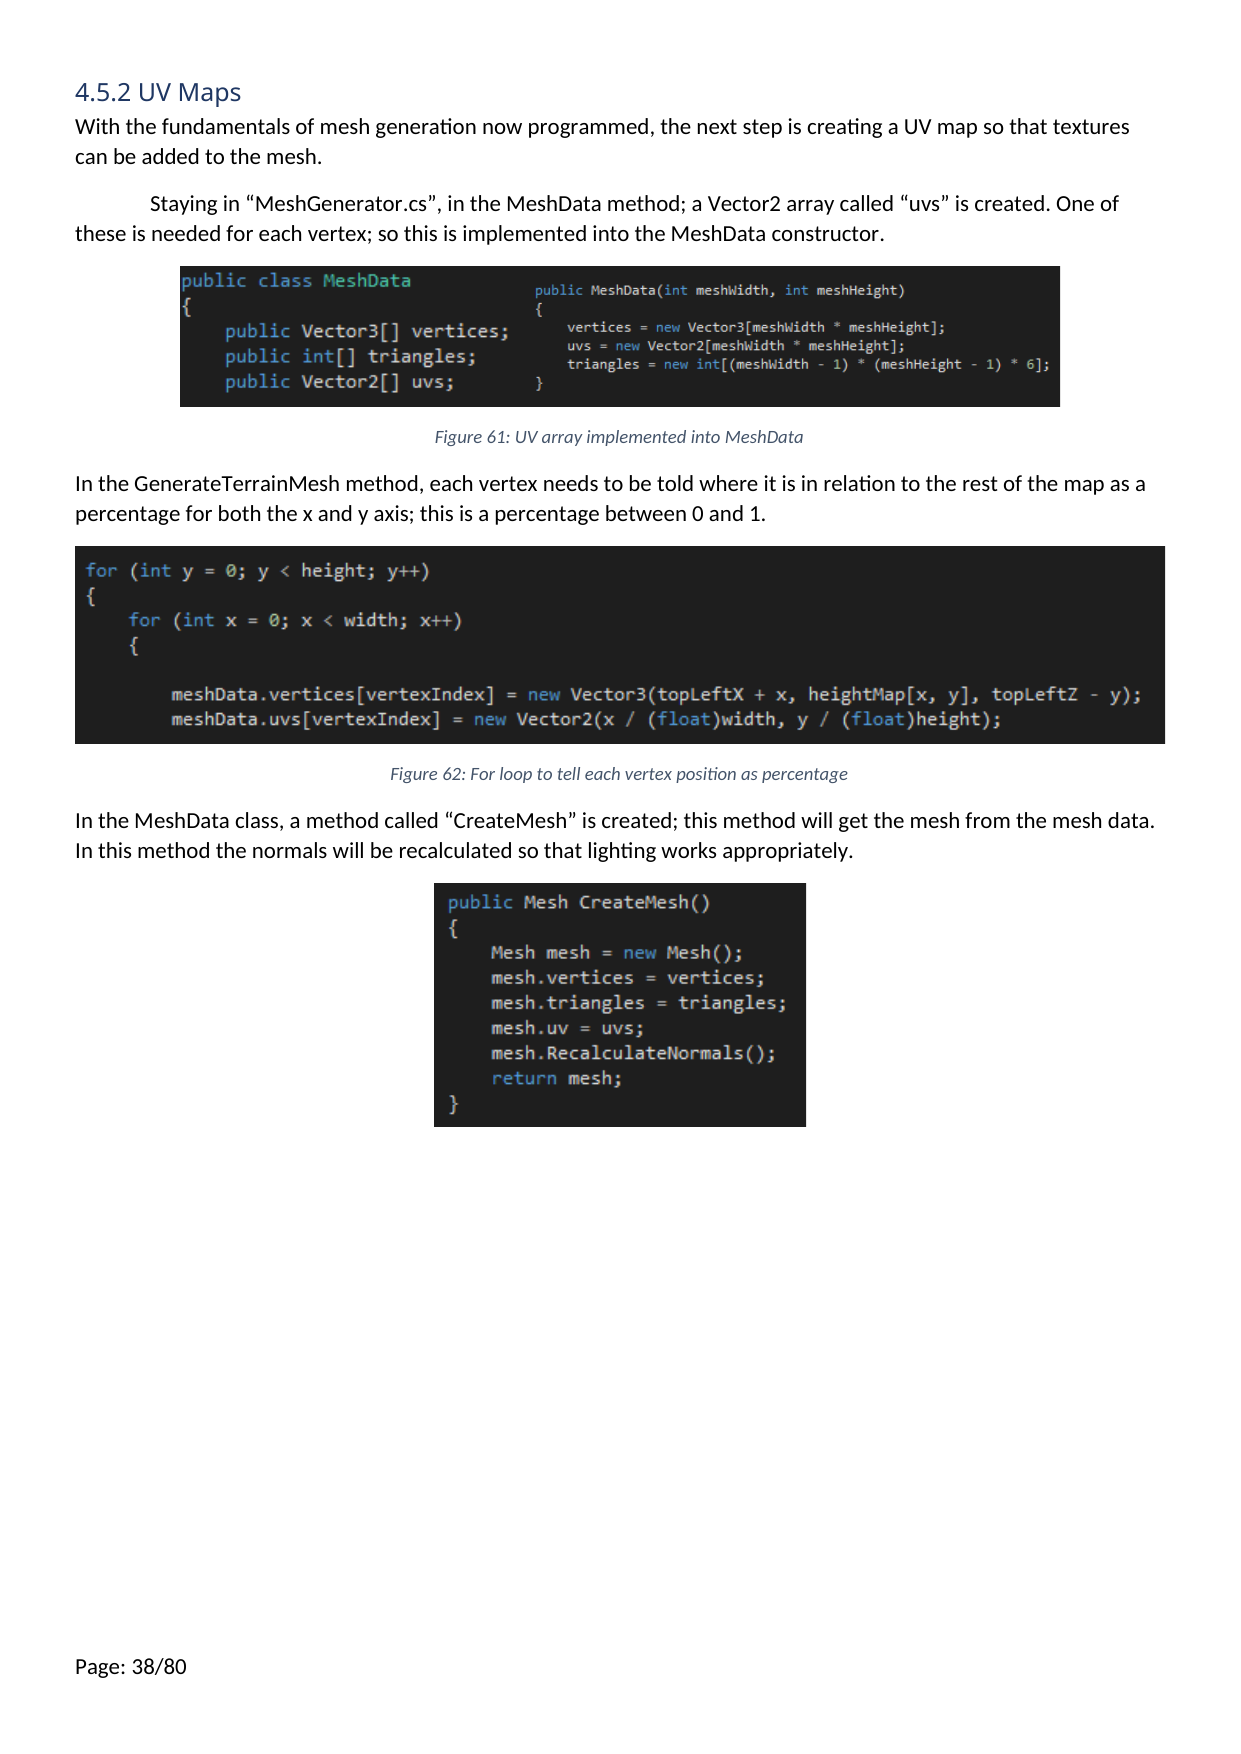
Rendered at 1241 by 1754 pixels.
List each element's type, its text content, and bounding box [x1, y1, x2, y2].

text In the GenerateTerrainMesh method, each vertex needs to be told where it is in relation to the rest of the map as a percentage for both the x and y axis; this is a percentage between 0 and 1. [75, 469, 1165, 527]
text Staying in “MeshGenerator.cs”, in the MeshData method; a Vector2 array called “uvs” is created. One of these is needed for each vertex; so this is implemented into the MeshData constructor. [75, 189, 1165, 247]
picture [434, 883, 807, 1127]
text In the MeshData class, a method called “CreateMesh” is created; this method will get the mesh from the mesh data. In this method the normals will be recalculated so that lighting works appropriately. [75, 806, 1165, 864]
text With the fundamentals of mesh generation now programmed, the next step is creating a UV map so that textures can be added to the mesh. [75, 112, 1165, 170]
picture [180, 266, 1061, 407]
subtitle 4.5.2 UV Maps [75, 75, 1165, 109]
picture [75, 546, 1166, 744]
